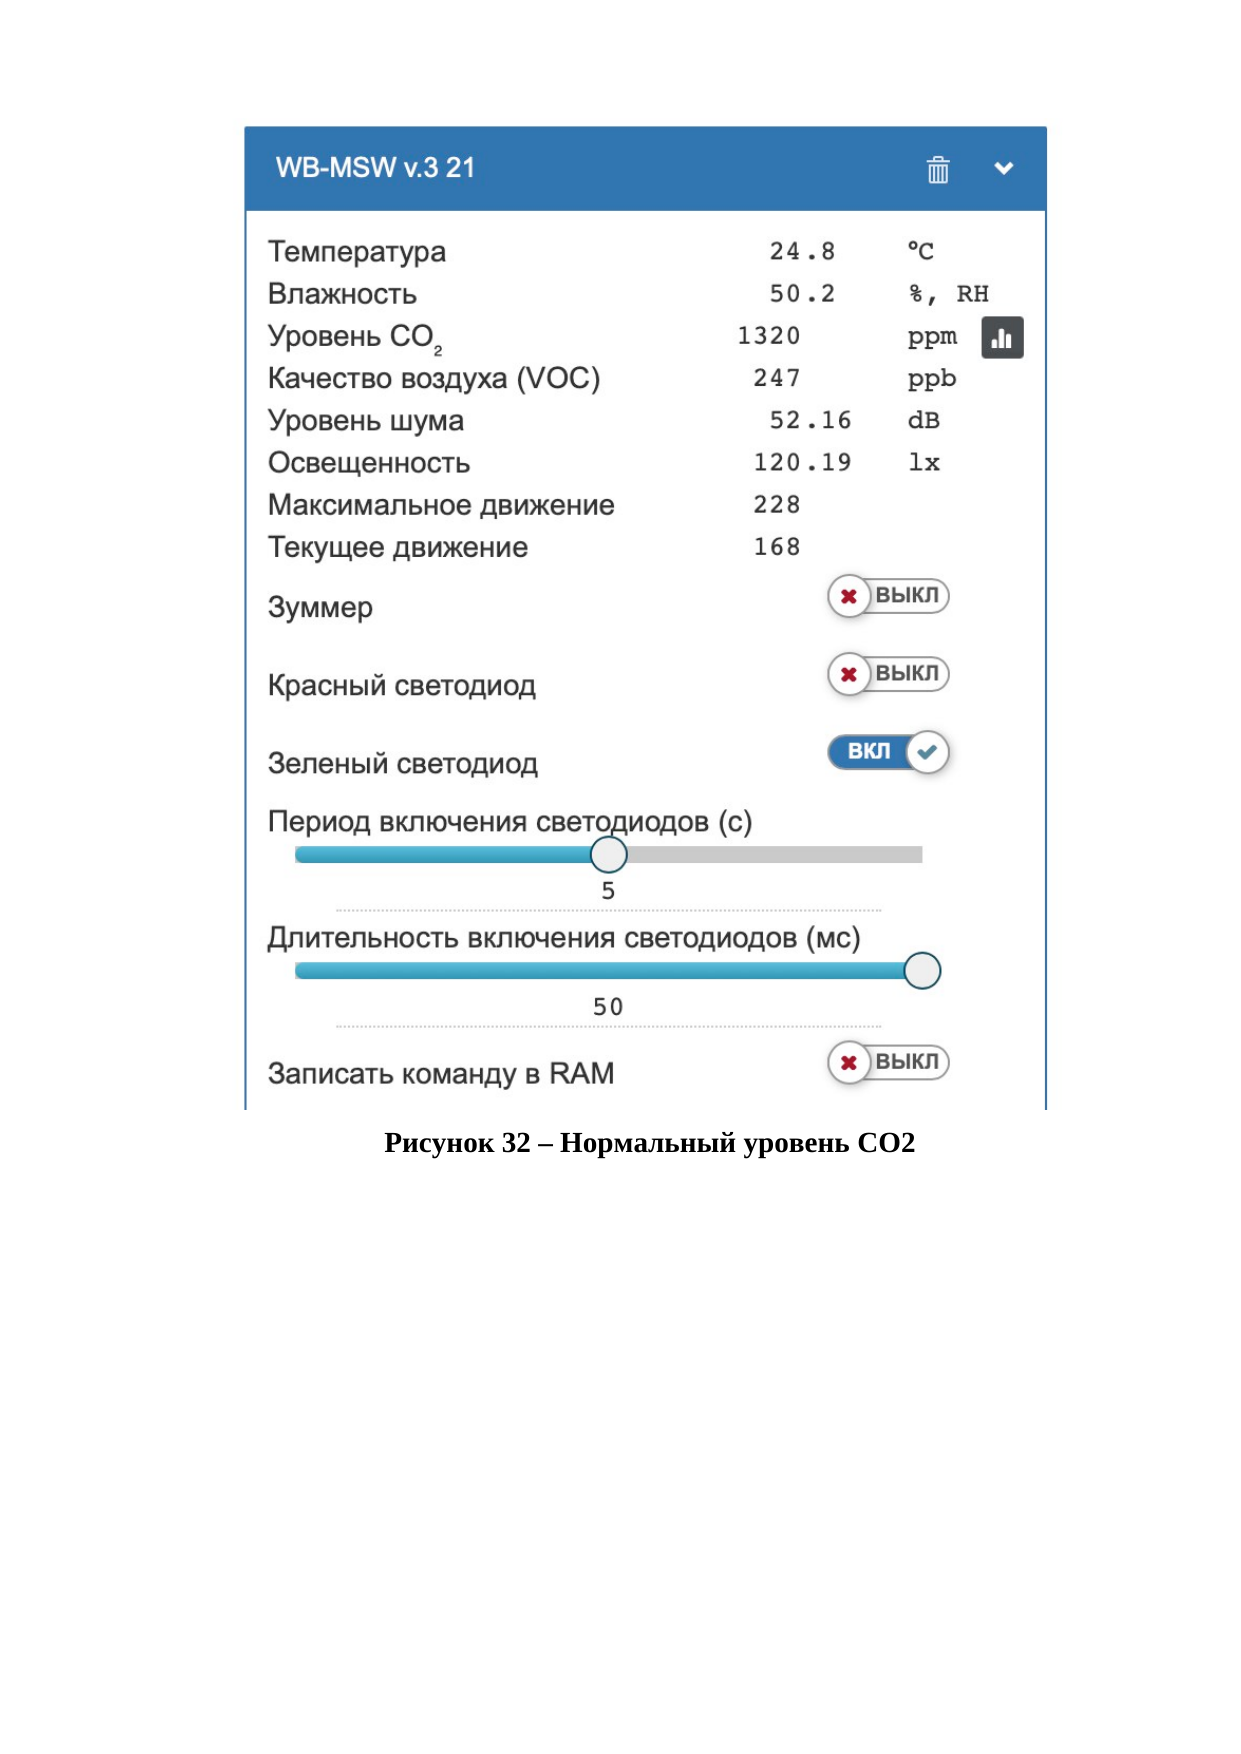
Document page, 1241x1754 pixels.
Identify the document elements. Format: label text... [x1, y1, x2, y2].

picture [217, 118, 1083, 1110]
text Рисунок 32 – Нормальный уровень CO2 [148, 1125, 1152, 1158]
